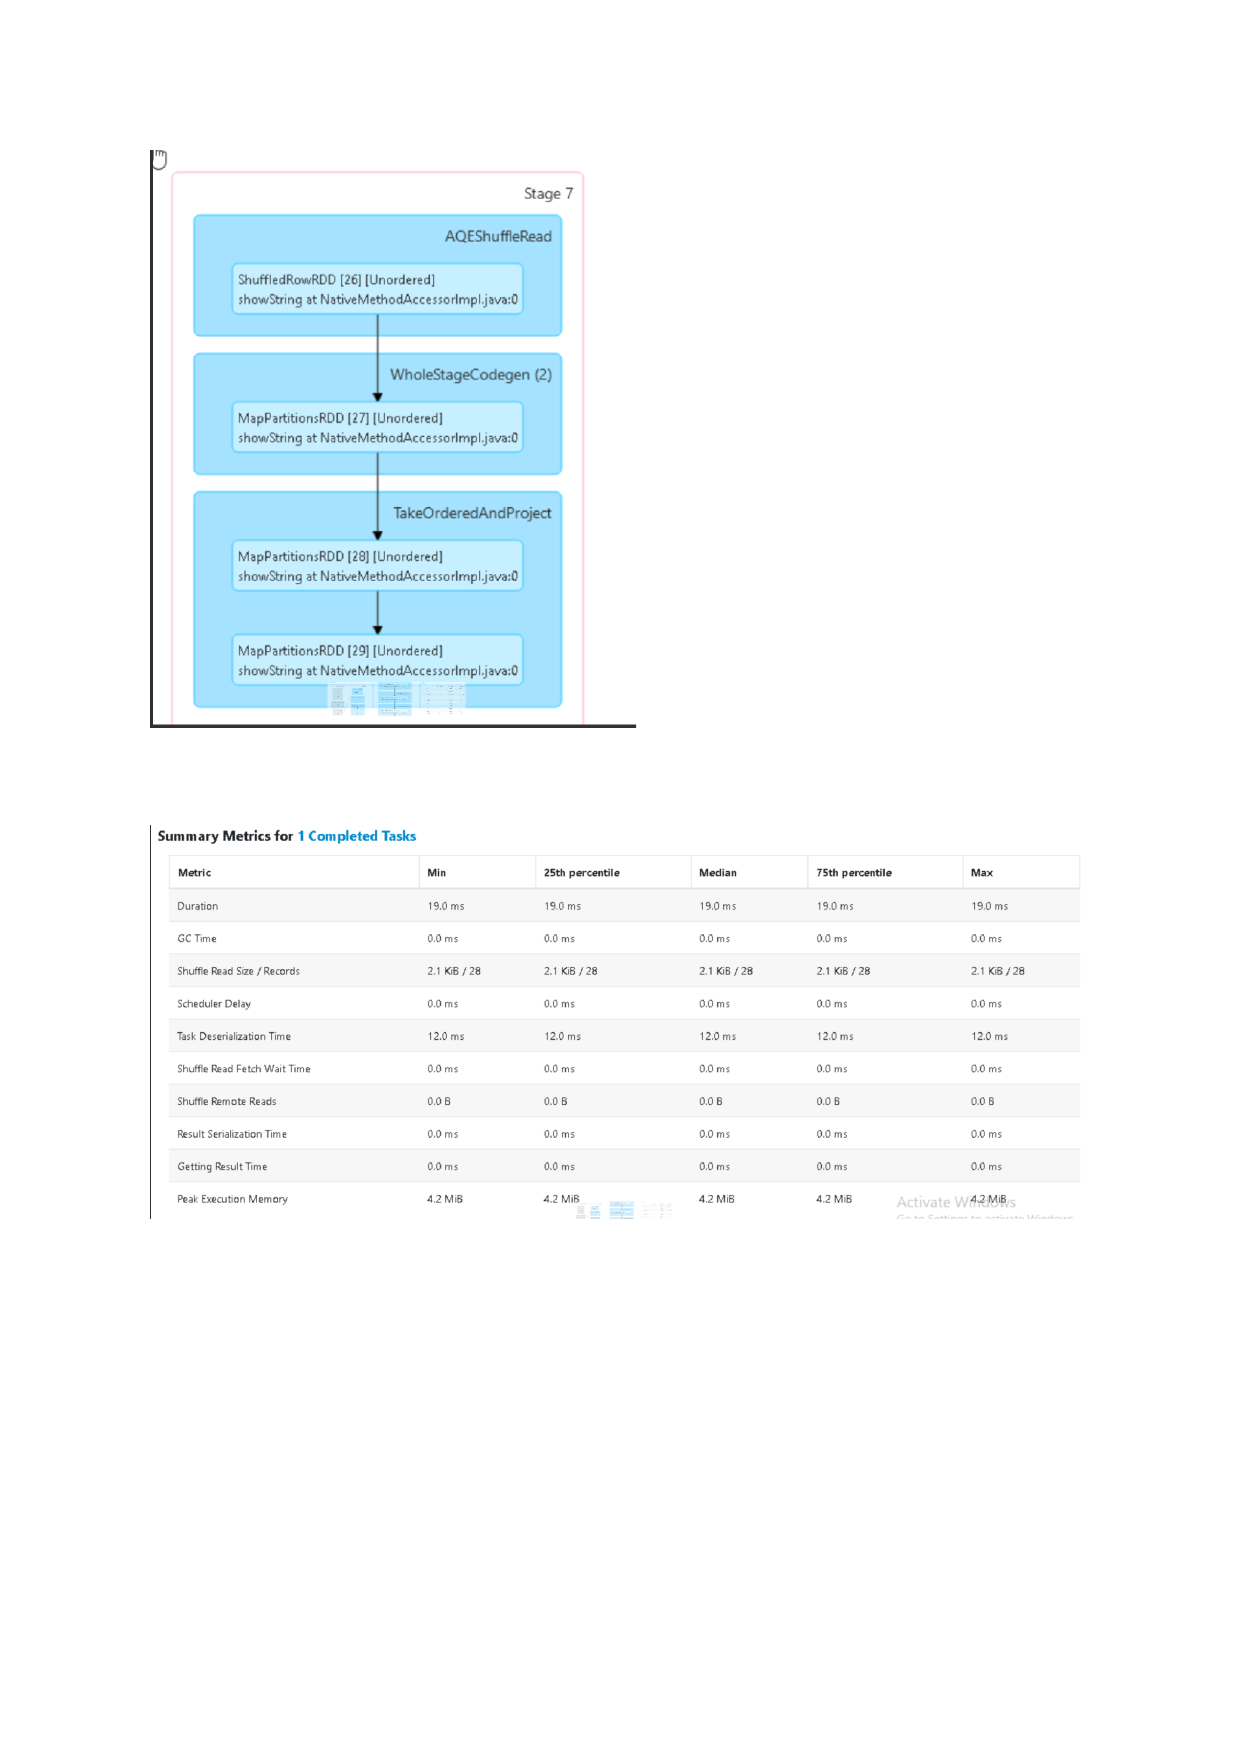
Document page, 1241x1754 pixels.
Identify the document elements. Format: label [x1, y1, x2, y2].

picture [150, 150, 637, 728]
picture [150, 825, 1091, 1219]
